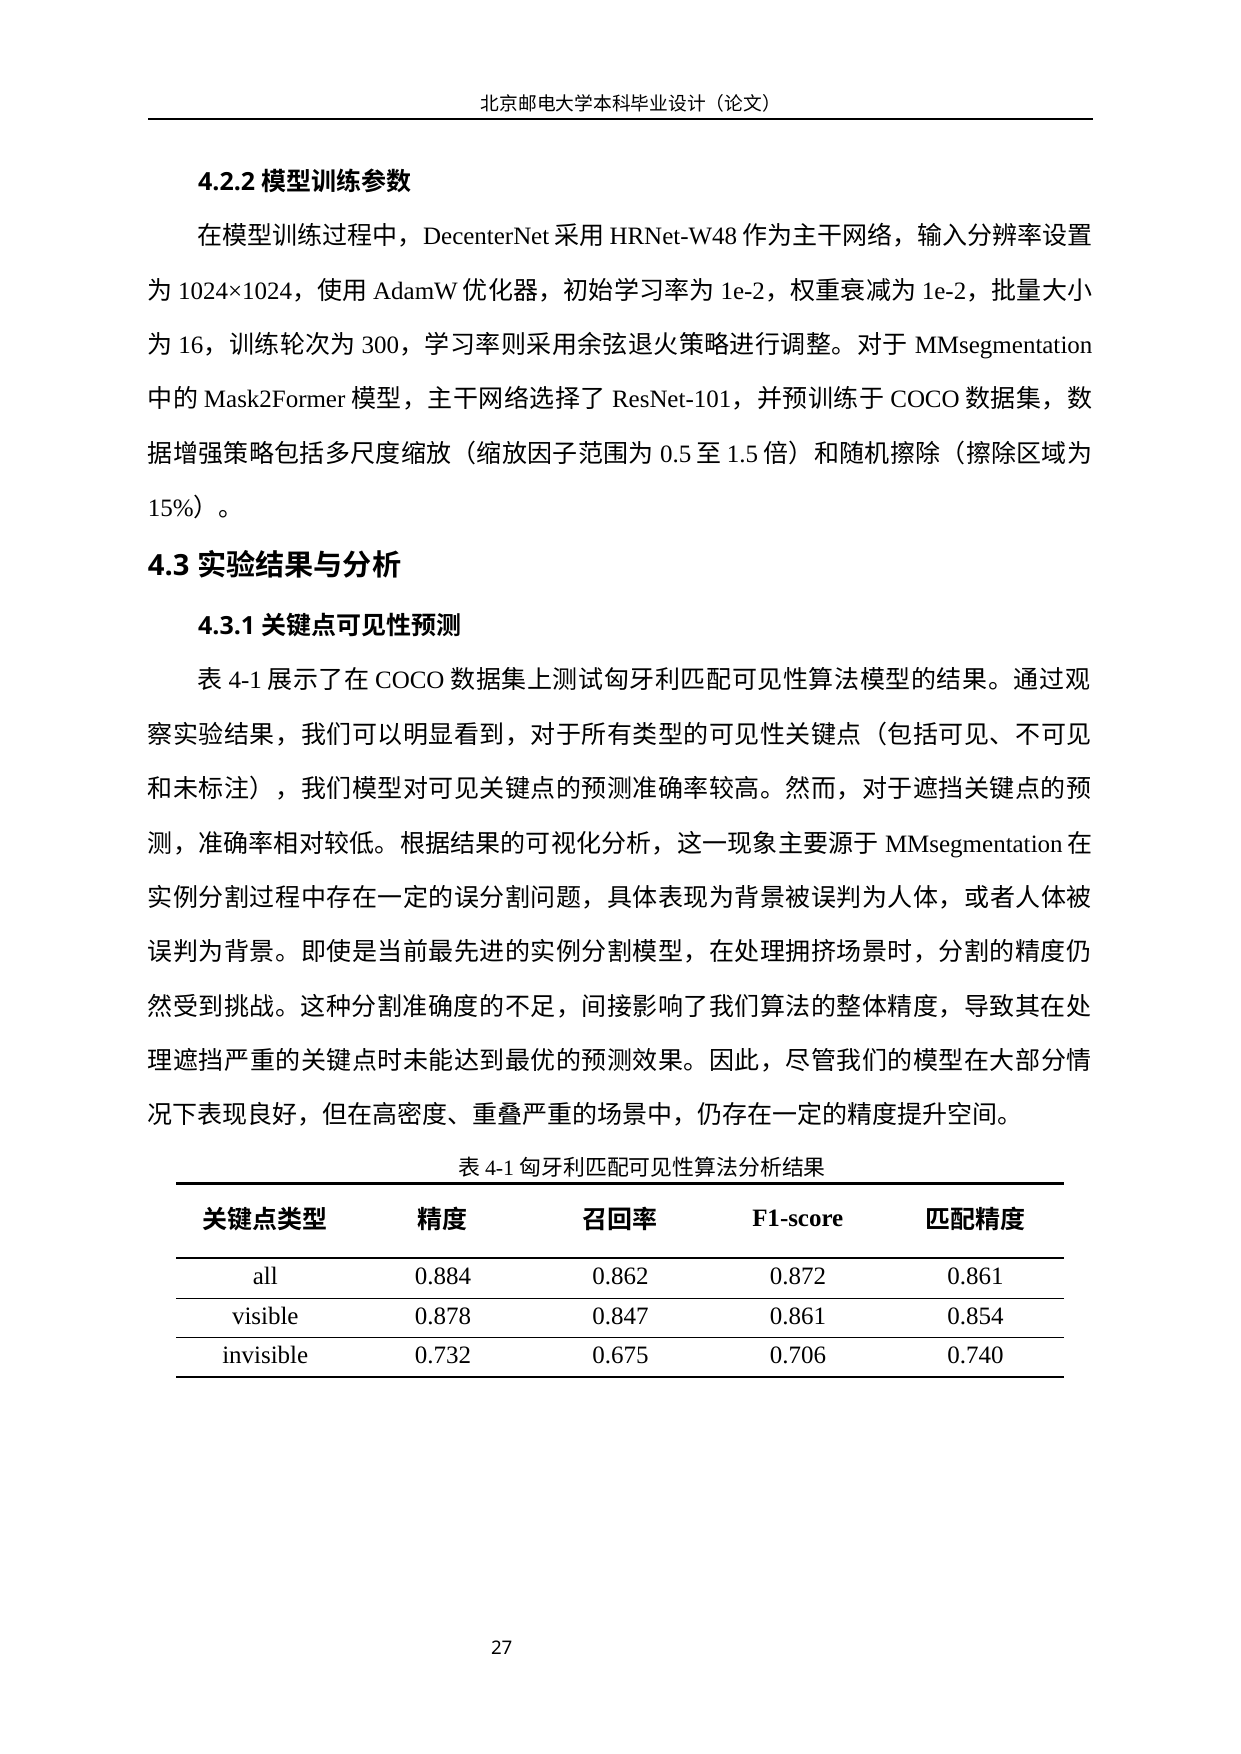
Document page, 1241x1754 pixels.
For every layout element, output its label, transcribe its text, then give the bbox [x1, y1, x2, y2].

table_header 召回率 [531, 1185, 709, 1257]
table_cell visible [176, 1299, 354, 1337]
table_cell invisible [176, 1338, 354, 1376]
table_cell all [176, 1259, 354, 1298]
table_cell 0.740 [886, 1338, 1064, 1376]
table_cell 0.862 [531, 1259, 709, 1298]
table_cell 0.732 [354, 1338, 531, 1376]
text 在模型训练过程中，DecenterNet采用HRNet-W48作为主干网络，输入分辨率设置为1024×1024，使用AdamW优化器，初始学习率为1e-2，权重衰减为1e-2，批量大小为16，训练轮次为300，学习率则采用余弦退火策略进行调整。对于MMsegmentation中的Mask2Former模型，主干网络选择了ResNet-101，并预训练于COCO数据集，数据增强策略包括多尺度缩放（缩放因子范围为0.5至1.5倍）和随机擦除（擦除区域为15%）。 [148, 216, 1093, 524]
text 表4-1 匈牙利匹配可见性算法分析结果 [148, 1149, 1093, 1182]
table_cell 0.872 [709, 1259, 886, 1298]
table_cell 0.854 [886, 1299, 1064, 1337]
table_header F1-score [709, 1185, 886, 1257]
table_cell 0.675 [531, 1338, 709, 1376]
text 表4-1展示了在COCO数据集上测试匈牙利匹配可见性算法模型的结果。通过观察实验结果，我们可以明显看到，对于所有类型的可见性关键点（包括可见、不可见和未标注），我们模型对可见关键点的预测准确率较高。然而，对于遮挡关键点的预测，准确率相对较低。根据结果的可视化分析，这一现象主要源于MMsegmentation在实例分割过程中存在一定的误分割问题，具体表现为背景被误判为人体，或者人体被误判为背景。即使是当前最先进的实例分割模型，在处理拥挤场景时，分割的精度仍然受到挑战。这种分割准确度的不足，间接影响了我们算法的整体精度，导致其在处理遮挡严重的关键点时未能达到最优的预测效果。因此，尽管我们的模型在大部分情况下表现良好，但在高密度、重叠严重的场景中，仍存在一定的精度提升空间。 [148, 660, 1093, 1131]
table_cell 0.878 [354, 1299, 531, 1337]
text 4.3.1 关键点可见性预测 [148, 606, 1093, 642]
table_cell 0.847 [531, 1299, 709, 1337]
table_cell 0.706 [709, 1338, 886, 1376]
table_header 精度 [354, 1185, 531, 1257]
list 4.3 实验结果与分析 [148, 542, 1093, 584]
table_header 关键点类型 [176, 1185, 354, 1257]
table_cell 0.884 [354, 1259, 531, 1298]
table_cell 0.861 [886, 1259, 1064, 1298]
text 4.2.2 模型训练参数 [148, 161, 1093, 198]
table_header 匹配精度 [886, 1185, 1064, 1257]
table_cell 0.861 [709, 1299, 886, 1337]
